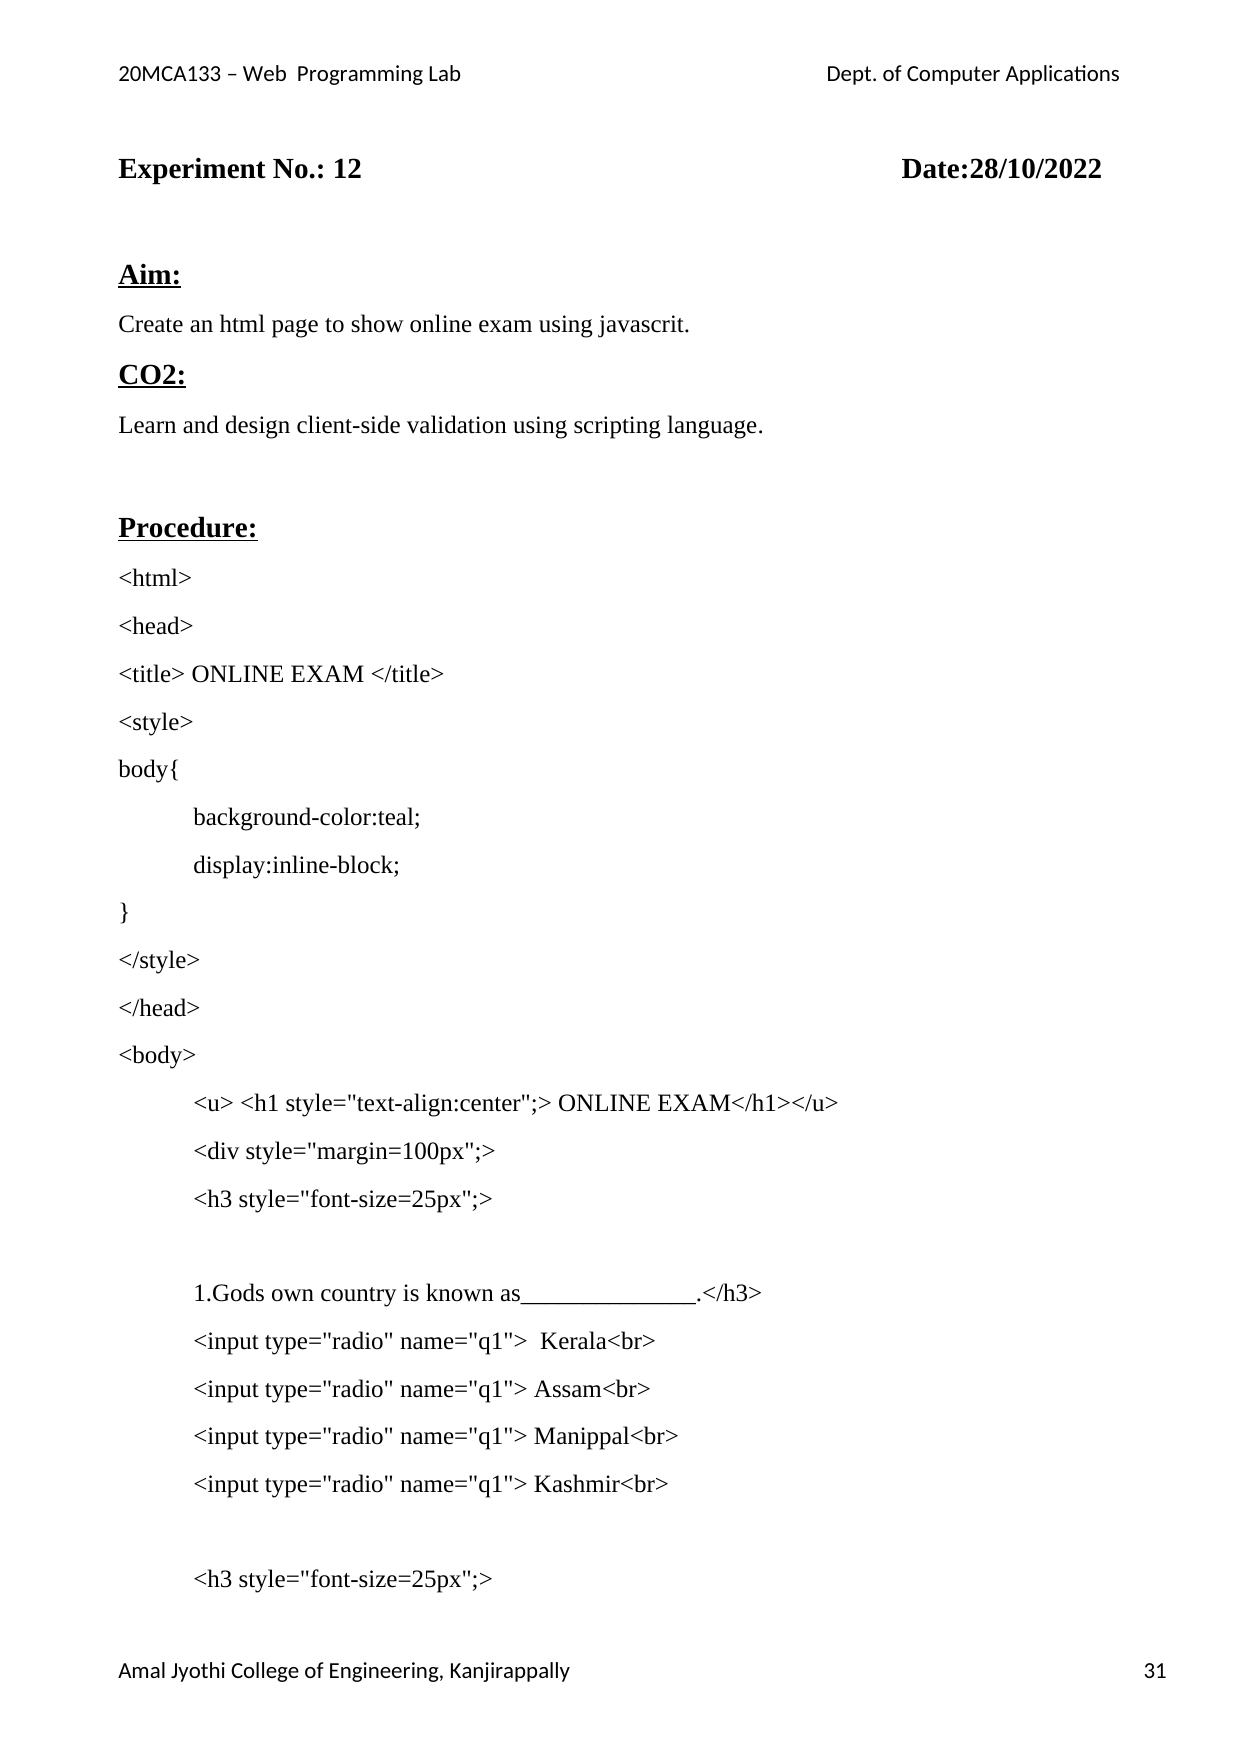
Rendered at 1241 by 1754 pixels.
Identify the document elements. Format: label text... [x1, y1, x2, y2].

text <u> <h1 style="text-align:center";> ONLINE EXAM</h1></u> [118, 1088, 1167, 1117]
text 1.Gods own country is known as______________.</h3> [118, 1278, 1167, 1307]
text <body> [118, 1041, 1167, 1069]
text <style> [118, 707, 1167, 735]
text <input type="radio" name="q1"> Kerala<br> [118, 1326, 1167, 1355]
text } [118, 897, 1167, 926]
text <input type="radio" name="q1"> Assam<br> [118, 1374, 1167, 1402]
text Learn and design client-side validation using scripting language. [118, 410, 1167, 439]
text <div style="margin=100px";> [118, 1136, 1167, 1165]
text Experiment No.: 12 Date:28/10/2022 [118, 151, 1167, 185]
text display:inline-block; [118, 850, 1167, 878]
text CO2: [118, 357, 1167, 391]
text </head> [118, 993, 1167, 1022]
text <title> ONLINE EXAM </title> [118, 659, 1167, 688]
text <html> [118, 563, 1167, 592]
text background-color:teal; [118, 802, 1167, 831]
text <h3 style="font-size=25px";> [118, 1184, 1167, 1212]
text Procedure: [118, 511, 1167, 544]
text Aim: [118, 257, 1167, 290]
text <h3 style="font-size=25px";> [118, 1564, 1167, 1593]
text </style> [118, 945, 1167, 974]
text <head> [118, 611, 1167, 640]
text body{ [118, 754, 1167, 783]
text <input type="radio" name="q1"> Kashmir<br> [118, 1469, 1167, 1498]
text <input type="radio" name="q1"> Manippal<br> [118, 1421, 1167, 1450]
text Create an html page to show online exam using javascrit. [118, 309, 1167, 338]
